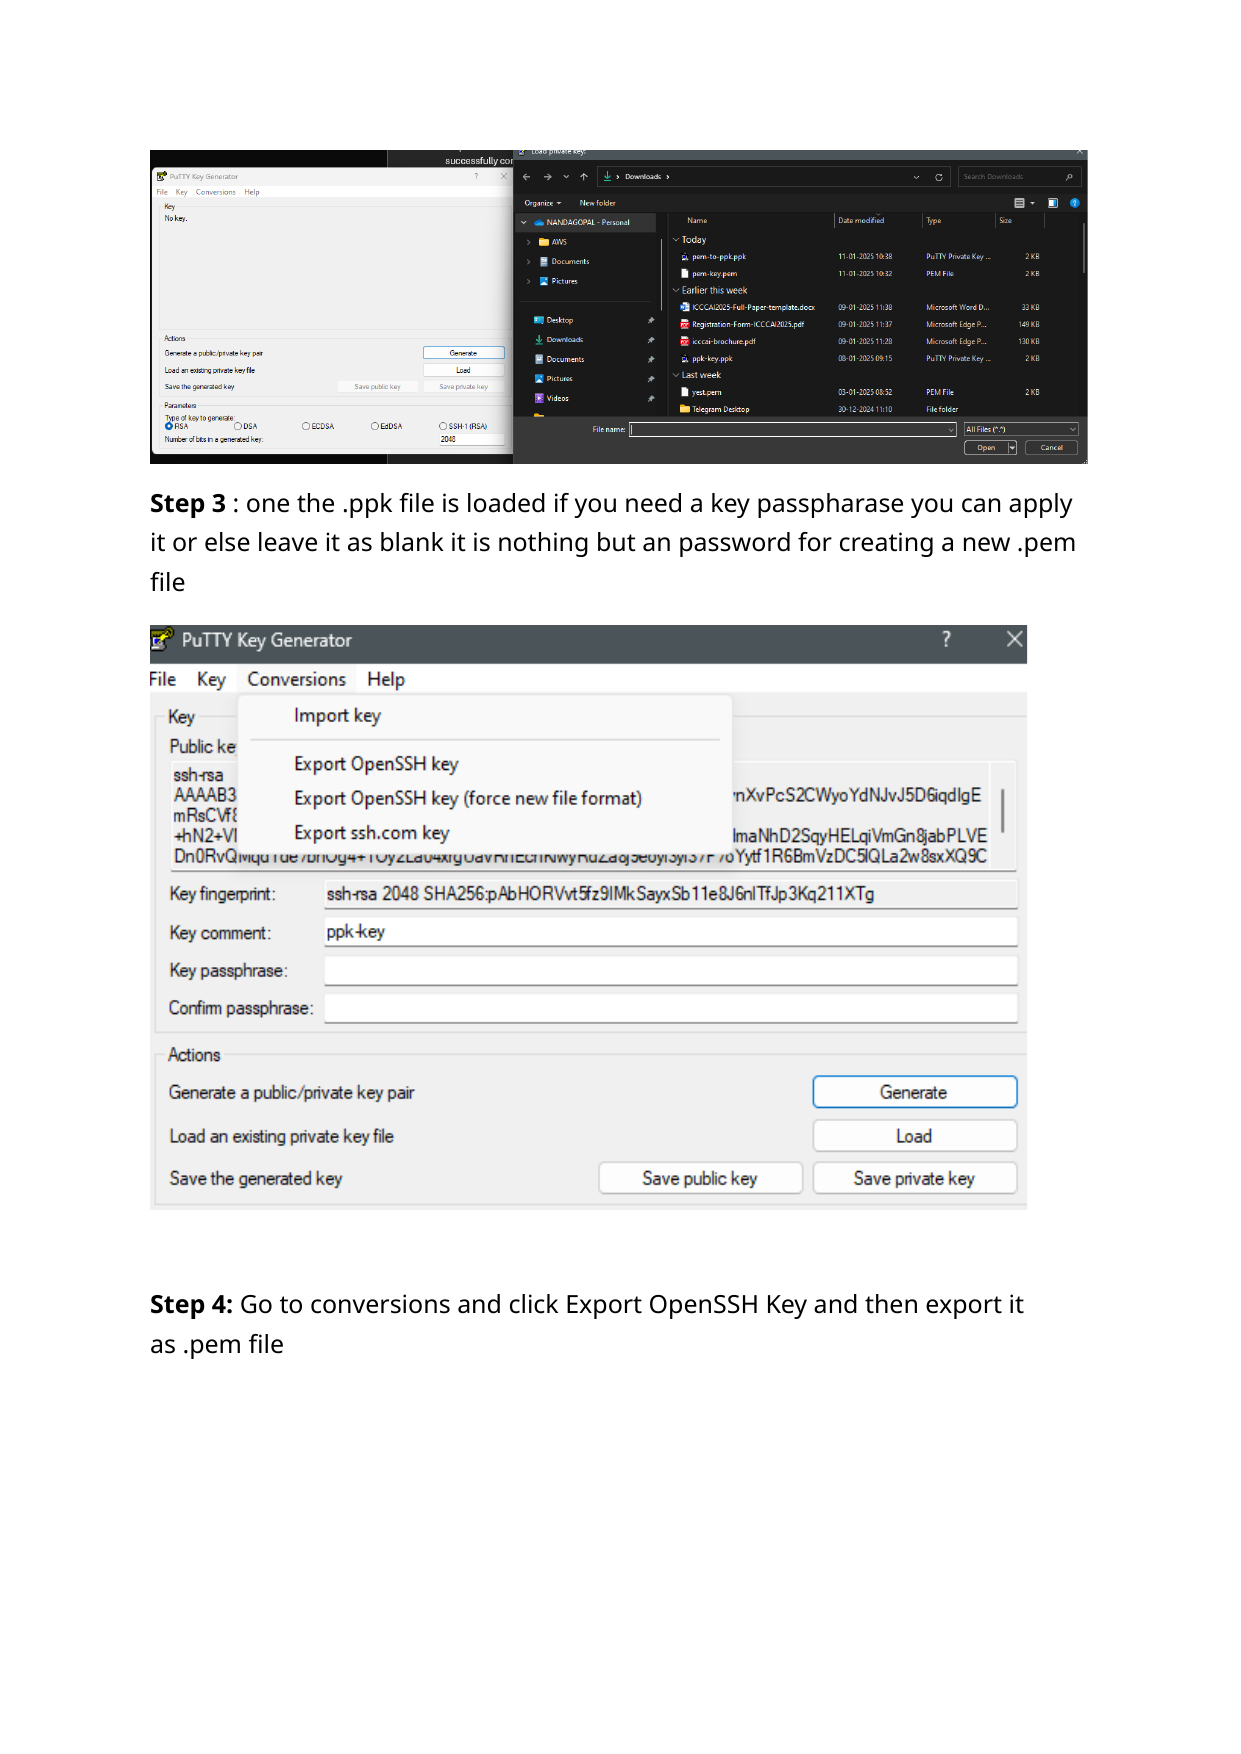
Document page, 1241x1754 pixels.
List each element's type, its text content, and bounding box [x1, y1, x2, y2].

picture [150, 625, 1028, 1210]
picture [150, 150, 1088, 464]
text Step 4: Go to conversions and click Export OpenSSH Key and then export it as .pem file [150, 1287, 1090, 1360]
text Step 3 : one the .ppk file is loaded if you need a key passpharase you can apply it or else leave it as blank it is nothing but an password for creating a new .pem file [150, 486, 1090, 598]
